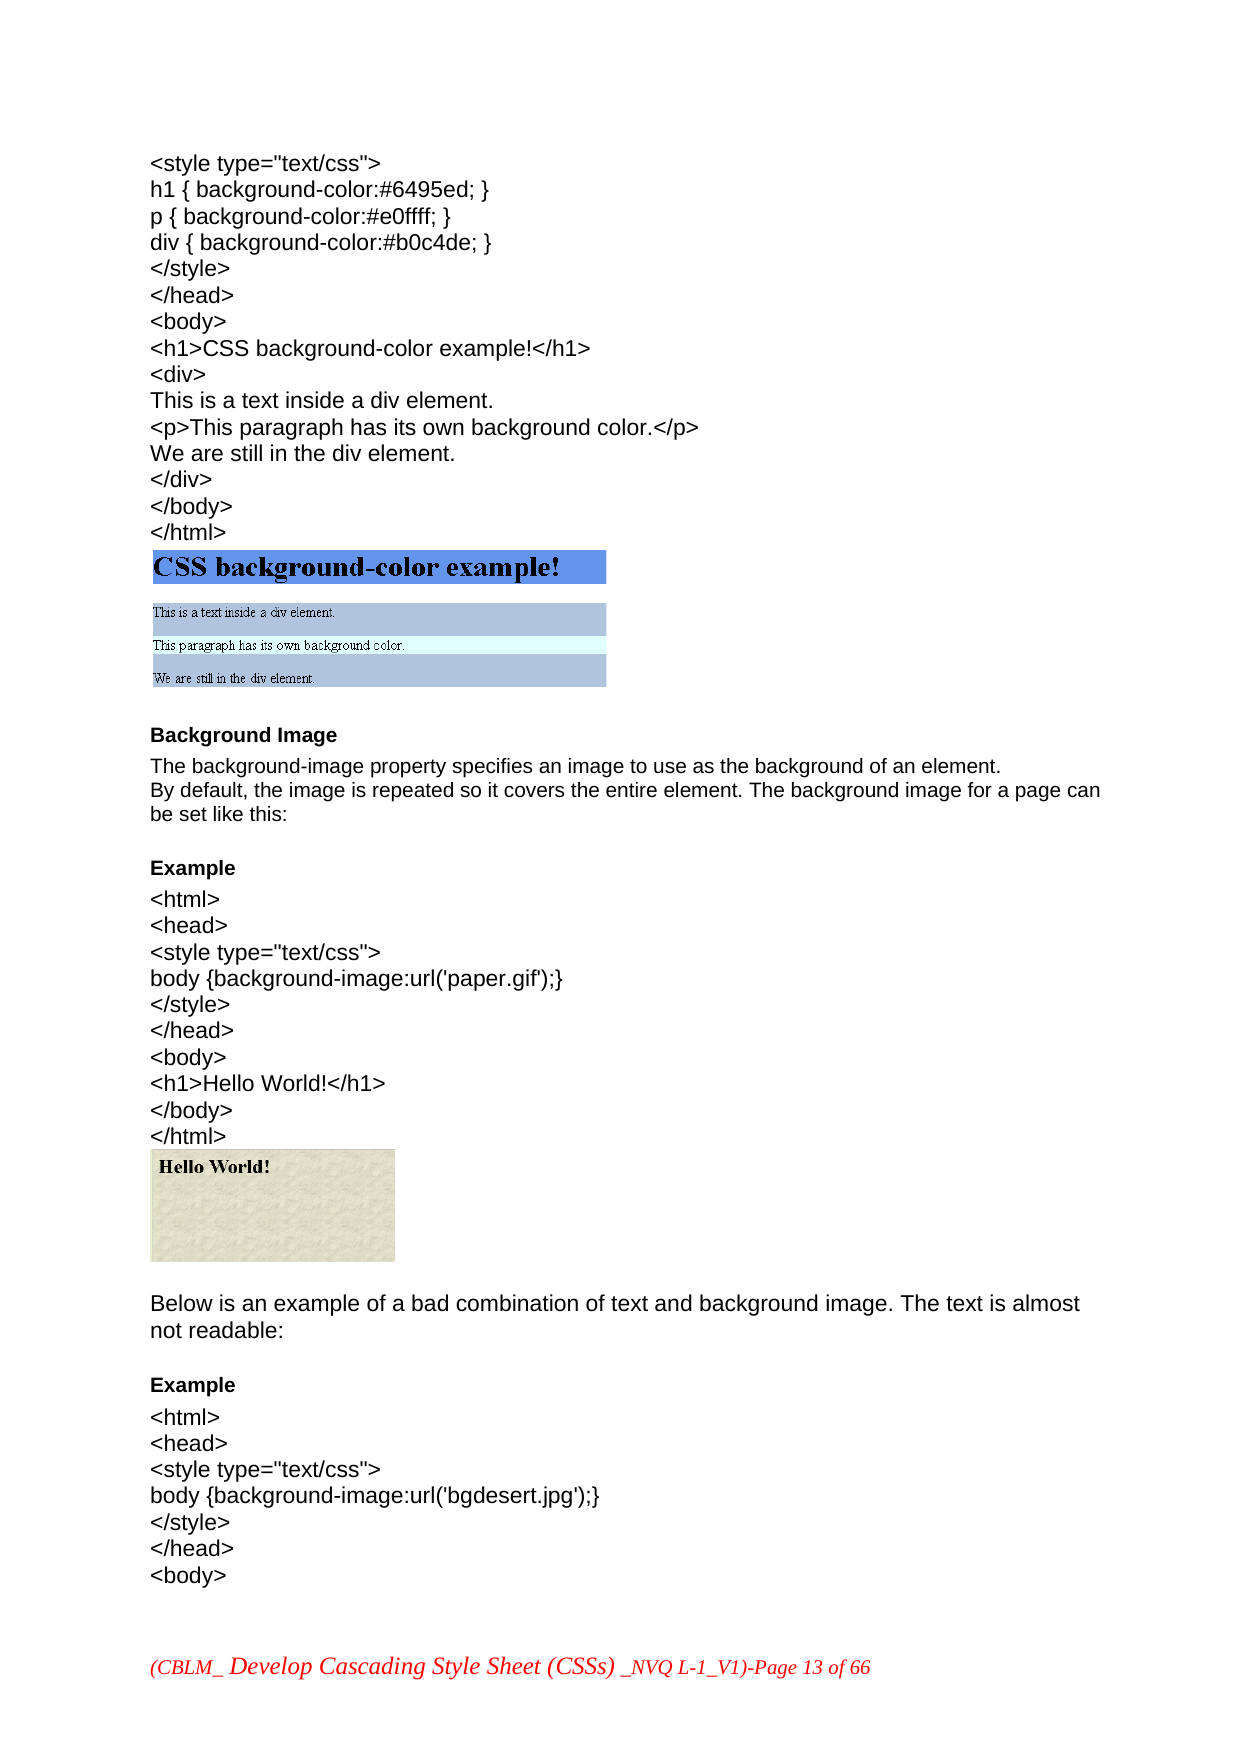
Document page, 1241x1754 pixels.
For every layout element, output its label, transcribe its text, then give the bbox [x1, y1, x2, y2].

text </body> [150, 493, 1116, 519]
text h1 { background-color:#6495ed; } [150, 176, 1116, 203]
text </html> [150, 1123, 1116, 1149]
text </style> [150, 991, 1116, 1017]
text Below is an example of a bad combination of text and background image. The text is almost not readable: [150, 1290, 1116, 1343]
text </style> [150, 1509, 1116, 1535]
text <head> [150, 1430, 1116, 1456]
text We are still in the div element. [150, 440, 1116, 466]
text This is a text inside a div element. [150, 387, 1116, 413]
subtitle Background Image [150, 723, 1116, 747]
text <style type="text/css"> [150, 1456, 1116, 1482]
picture [150, 545, 607, 693]
text </div> [150, 466, 1116, 493]
text <body> [150, 308, 1116, 334]
picture [150, 1149, 395, 1262]
text p { background-color:#e0ffff; } [150, 203, 1116, 229]
text <head> [150, 912, 1116, 938]
text body {background-image:url('paper.gif');} [150, 965, 1116, 991]
subtitle Example [150, 1373, 1116, 1397]
text <h1>Hello World!</h1> [150, 1070, 1116, 1097]
text <div> [150, 361, 1116, 387]
text </head> [150, 282, 1116, 308]
text </html> [150, 519, 1116, 545]
text <style type="text/css"> [150, 938, 1116, 965]
text <html> [150, 1403, 1116, 1430]
text </body> [150, 1097, 1116, 1123]
text <p>This paragraph has its own background color.</p> [150, 413, 1116, 440]
text <style type="text/css"> [150, 150, 1116, 176]
text <h1>CSS background-color example!</h1> [150, 334, 1116, 361]
text </head> [150, 1017, 1116, 1044]
subtitle Example [150, 856, 1116, 879]
text body {background-image:url('bgdesert.jpg');} [150, 1482, 1116, 1509]
text <body> [150, 1044, 1116, 1070]
text div { background-color:#b0c4de; } [150, 229, 1116, 255]
text The background-image property specifies an image to use as the background of an element. [150, 753, 1116, 777]
text </style> [150, 255, 1116, 282]
text <body> [150, 1562, 1116, 1588]
text </head> [150, 1535, 1116, 1562]
text <html> [150, 886, 1116, 912]
text By default, the image is repeated so it covers the entire element. The background image for a page can be set like this: [150, 777, 1116, 825]
